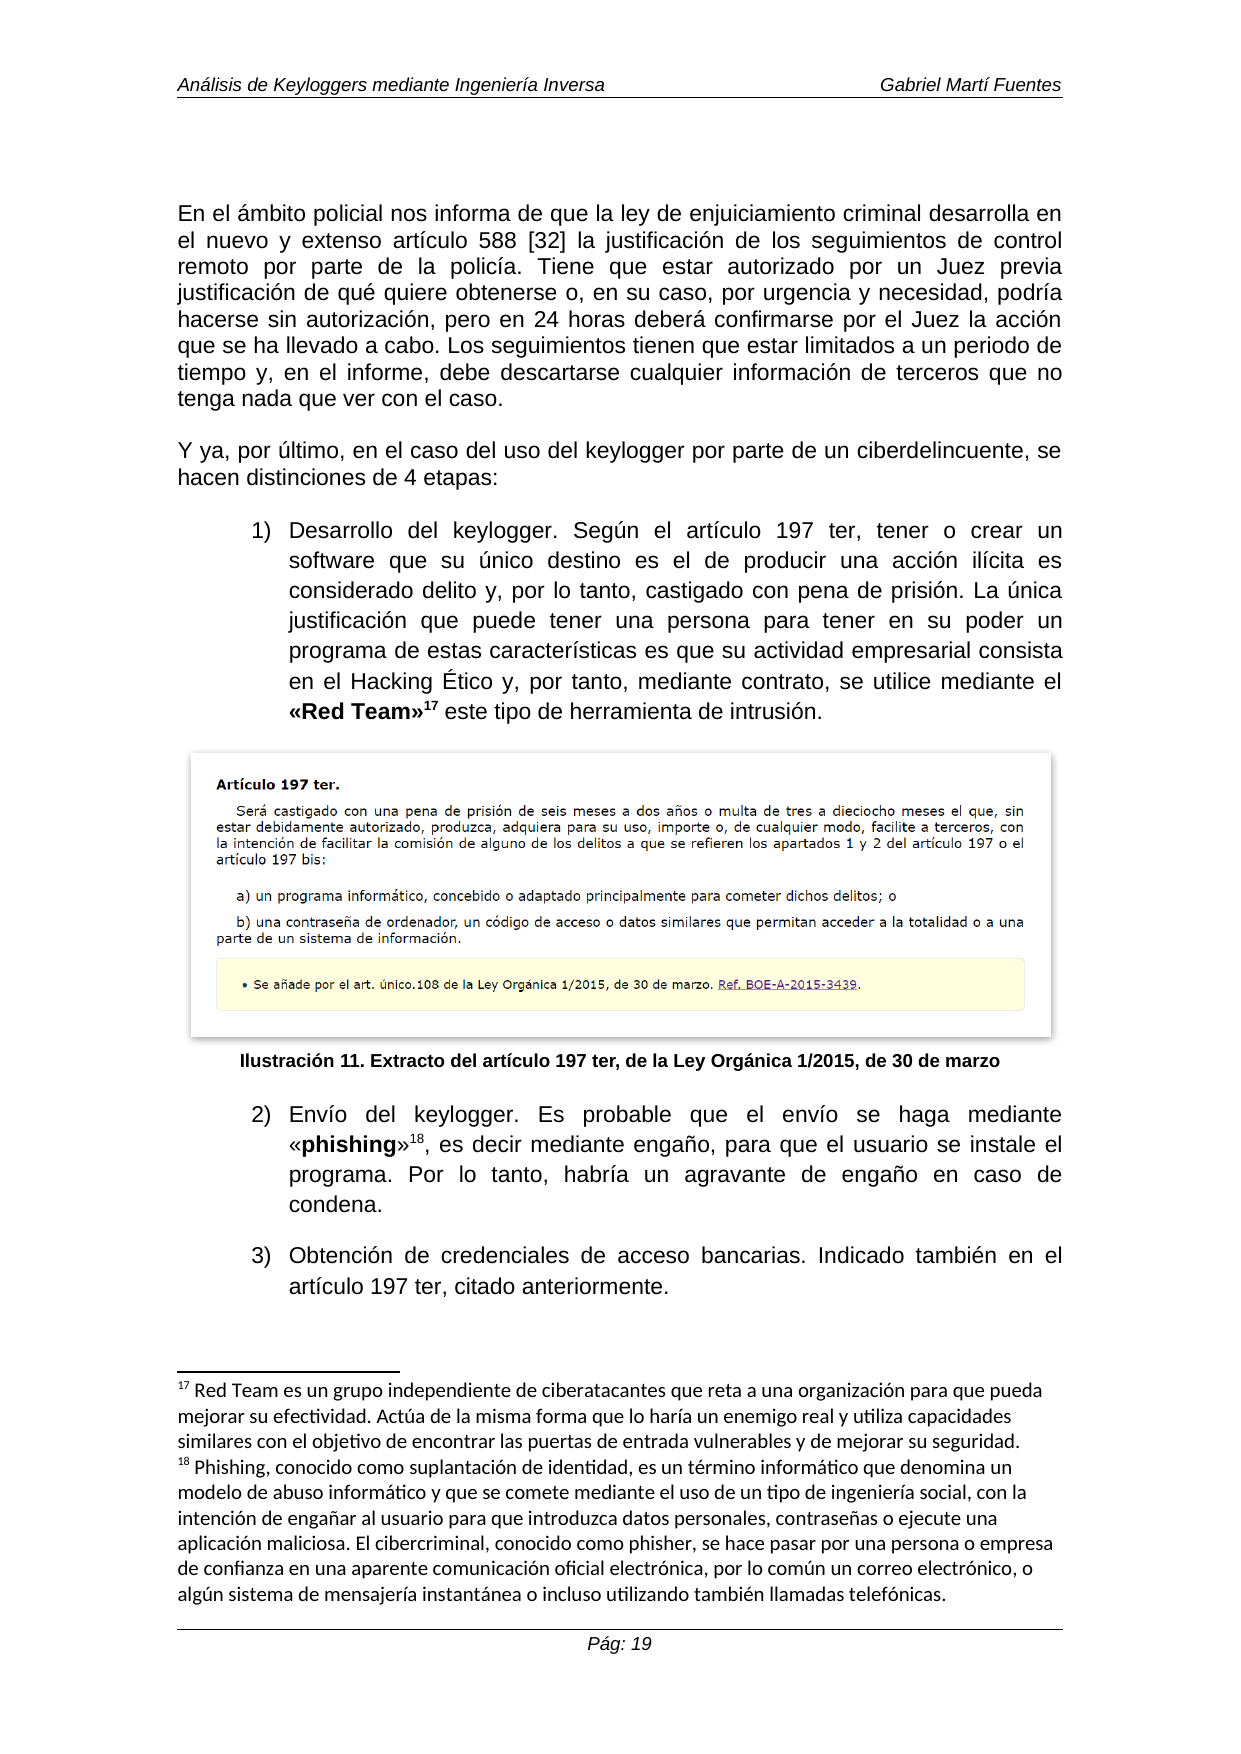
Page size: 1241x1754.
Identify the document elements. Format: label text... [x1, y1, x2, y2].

text Y ya, por último, en el caso del uso del keylogger por parte de un ciberdelincuente, se hacen distinciones de 4 etapas: [177, 437, 1063, 490]
list Envío del keylogger. Es probable que el envío se haga mediante «phishing», es decir mediante engaño, para que el usuario se instale el programa. Por lo tanto, habría un agravante de engaño en caso de condena. [251, 1101, 1063, 1218]
text Ilustración . Extracto del artículo 197 ter, de la Ley Orgánica 1/2015, de 30 de marzo [177, 1050, 1063, 1072]
list Desarrollo del keylogger. Según el artículo 197 ter, tener o crear un software que su único destino es el de producir una acción ilícita es considerado delito y, por lo tanto, castigado con pena de prisión. La única justificación que puede tener una persona para tener en su poder un programa de estas características es que su actividad empresarial consista en el Hacking Ético y, por tanto, mediante contrato, se utilice mediante el «Red Team» este tipo de herramienta de intrusión. [251, 517, 1063, 724]
list Obtención de credenciales de acceso bancarias. Indicado también en el artículo 197 ter, citado anteriormente. [251, 1242, 1063, 1299]
text En el ámbito policial nos informa de que la ley de enjuiciamiento criminal desarrolla en el nuevo y extenso artículo 588 la justificación de los seguimientos de control remoto por parte de la policía. Tiene que estar autorizado por un Juez previa justificación de qué quiere obtenerse o, en su caso, por urgencia y necesidad, podría hacerse sin autorización, pero en 24 horas deberá confirmarse por el Juez la acción que se ha llevado a cabo. Los seguimientos tienen que estar limitados a un periodo de tiempo y, en el informe, debe descartarse cualquier información de terceros que no tenga nada que ver con el caso. [177, 200, 1063, 411]
picture [206, 768, 1036, 1023]
